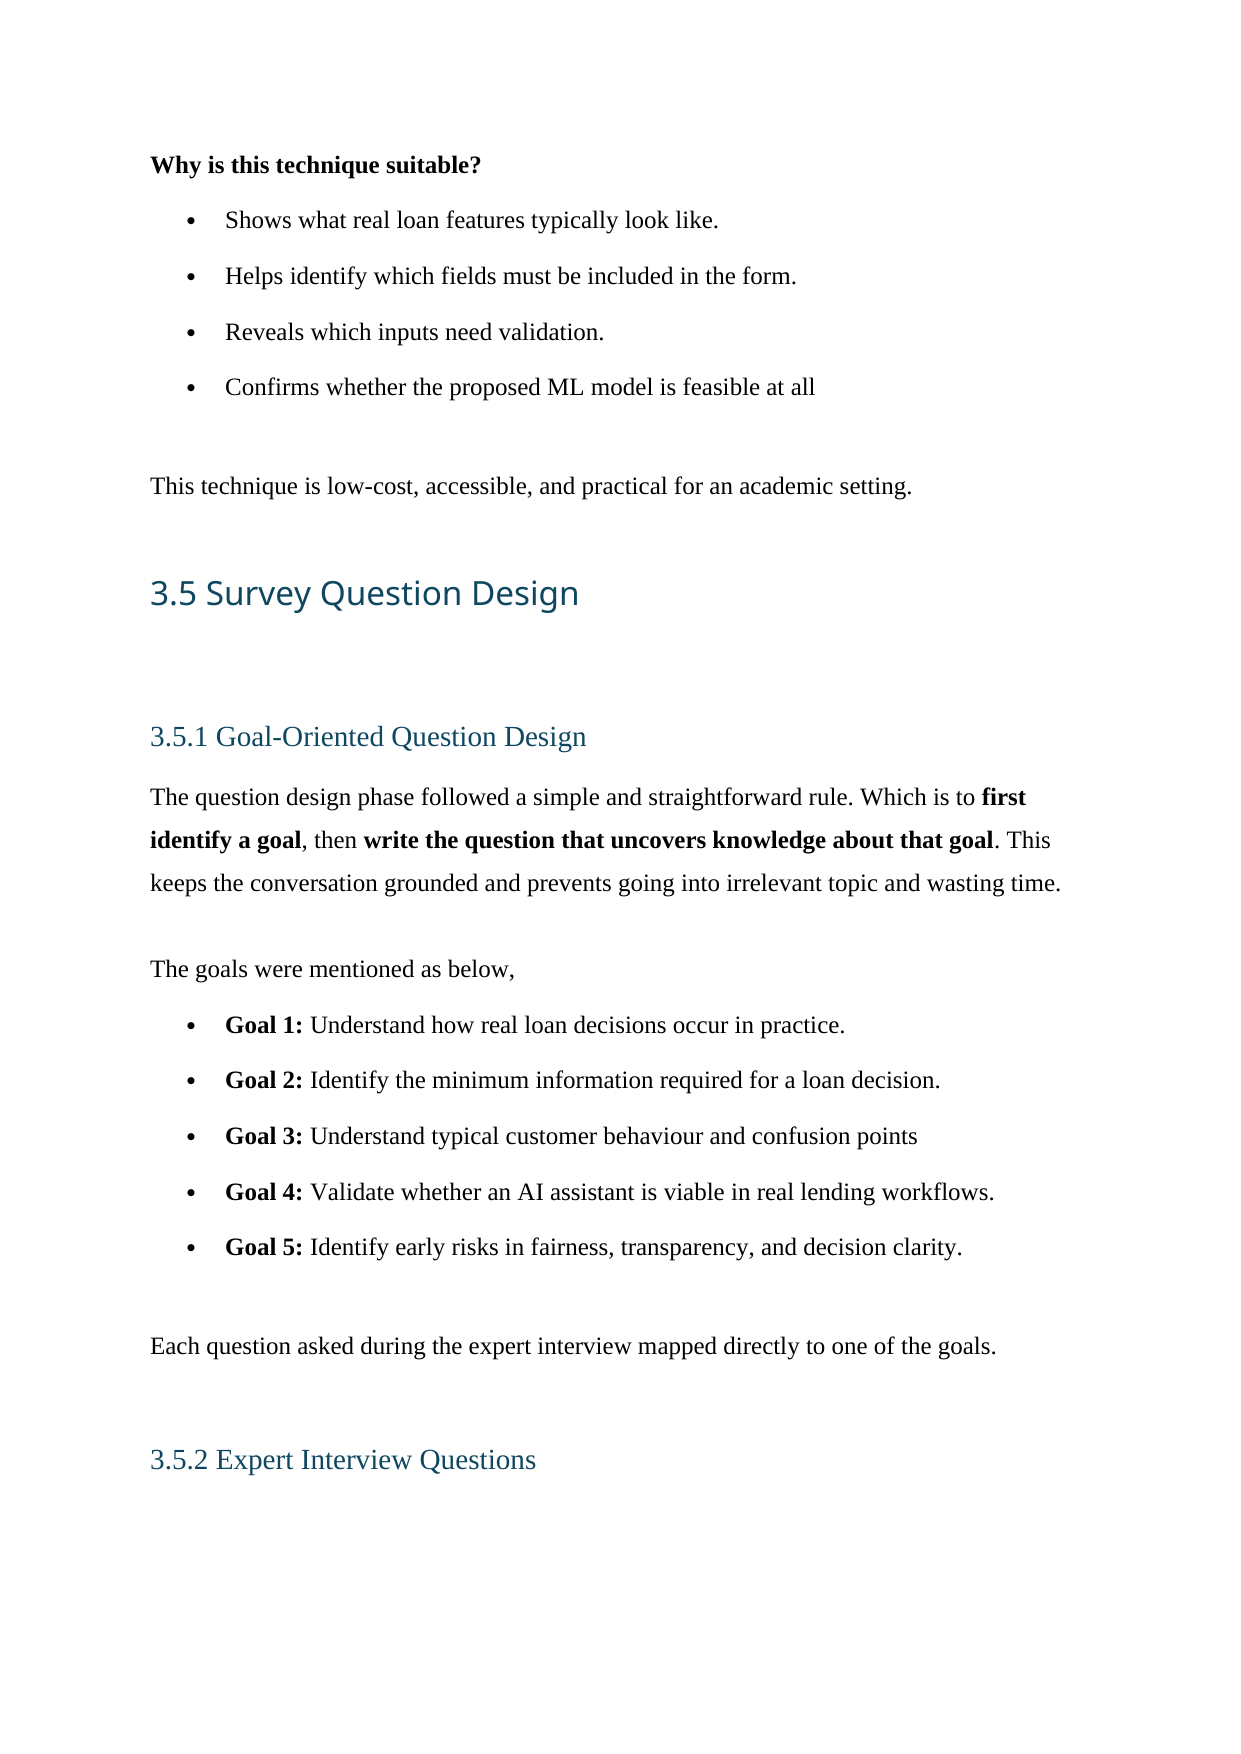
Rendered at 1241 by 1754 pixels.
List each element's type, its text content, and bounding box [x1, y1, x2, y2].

list Confirms whether the proposed ML model is feasible at all [187, 372, 1090, 401]
subtitle 3.5.1 Goal-Oriented Question Design [150, 719, 1090, 752]
list Goal 4: Validate whether an AI assistant is viable in real lending workflows. [187, 1177, 1090, 1205]
text This technique is low-cost, accessible, and practical for an academic setting. [150, 471, 1090, 500]
subtitle 3.5 Survey Question Design [150, 570, 1090, 615]
list Goal 3: Understand typical customer behaviour and confusion points [187, 1121, 1090, 1150]
list Reveals which inputs need validation. [187, 317, 1090, 346]
subtitle 3.5.2 Expert Interview Questions [150, 1442, 1090, 1476]
text The goals were mentioned as below, [150, 954, 1090, 983]
list Goal 5: Identify early risks in fairness, transparency, and decision clarity. [187, 1232, 1090, 1261]
list Goal 1: Understand how real loan decisions occur in practice. [187, 1010, 1090, 1038]
text Each question asked during the expert interview mapped directly to one of the goals. [150, 1331, 1090, 1360]
text The question design phase followed a simple and straightforward rule. Which is to first identify a goal, then write the question that uncovers knowledge about that goal. This keeps the conversation grounded and prevents going into irrelevant topic and wasting time. [150, 782, 1090, 897]
list Helps identify which fields must be included in the form. [187, 261, 1090, 290]
text Why is this technique suitable? [150, 150, 1090, 179]
list Shows what real loan features typically look like. [187, 206, 1090, 234]
list Goal 2: Identify the minimum information required for a loan decision. [187, 1065, 1090, 1094]
